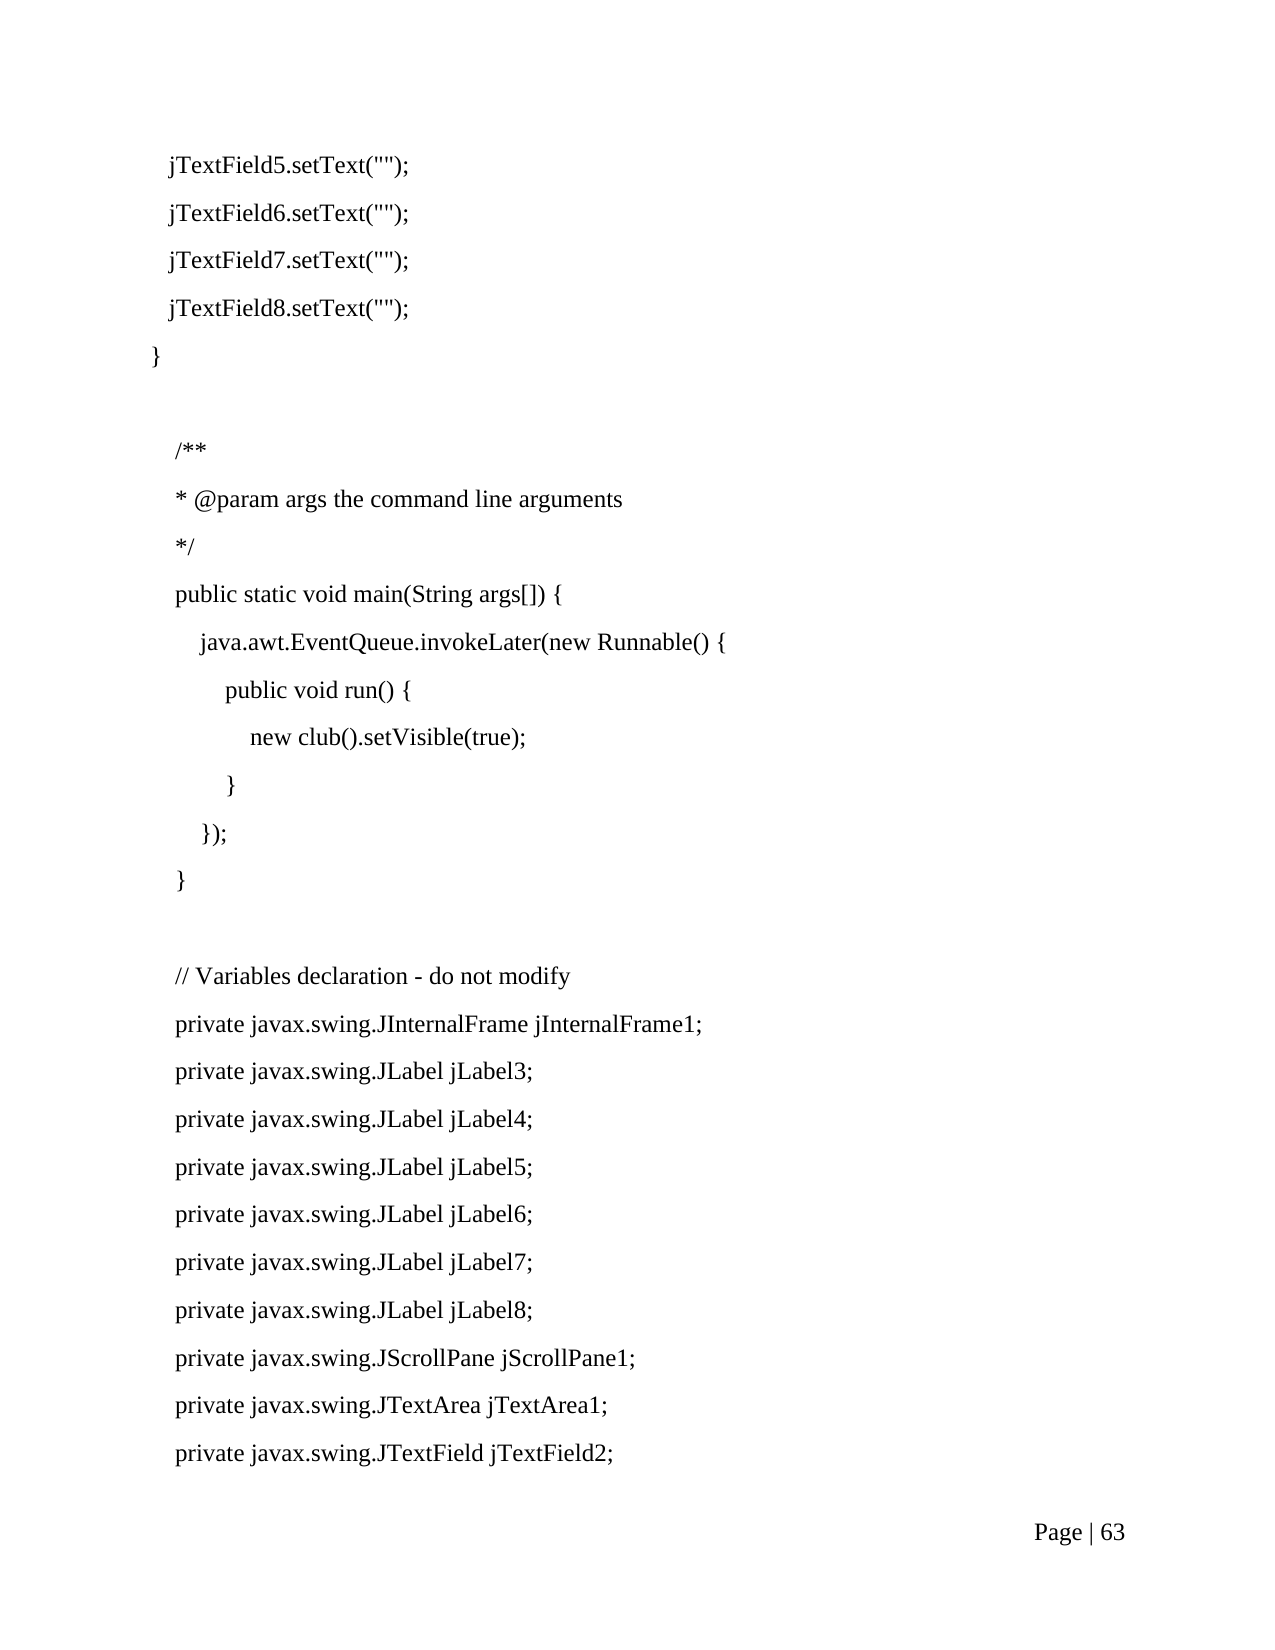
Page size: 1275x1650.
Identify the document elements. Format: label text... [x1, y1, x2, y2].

text jTextField6.setText(""); [150, 198, 1125, 226]
text jTextField7.setText(""); [150, 245, 1125, 274]
text }); [150, 818, 1125, 847]
text private javax.swing.JLabel jLabel4; [150, 1104, 1125, 1133]
text jTextField5.setText(""); [150, 150, 1125, 179]
text jTextField8.setText(""); [150, 293, 1125, 322]
text private javax.swing.JInternalFrame jInternalFrame1; [150, 1009, 1125, 1037]
text private javax.swing.JLabel jLabel8; [150, 1295, 1125, 1324]
text private javax.swing.JTextField jTextField2; [150, 1438, 1125, 1467]
text * @param args the command line arguments [150, 484, 1125, 513]
text private javax.swing.JLabel jLabel5; [150, 1152, 1125, 1181]
text private javax.swing.JLabel jLabel3; [150, 1056, 1125, 1085]
text } [150, 341, 1125, 369]
text private javax.swing.JScrollPane jScrollPane1; [150, 1343, 1125, 1371]
text private javax.swing.JTextArea jTextArea1; [150, 1390, 1125, 1419]
text // Variables declaration - do not modify [150, 961, 1125, 990]
text public static void main(String args[]) { [150, 579, 1125, 608]
text public void run() { [150, 675, 1125, 703]
text */ [150, 532, 1125, 560]
text java.awt.EventQueue.invokeLater(new Runnable() { [150, 627, 1125, 656]
text private javax.swing.JLabel jLabel6; [150, 1199, 1125, 1228]
text } [150, 866, 1125, 894]
text /** [150, 436, 1125, 465]
text new club().setVisible(true); [150, 722, 1125, 751]
text } [150, 770, 1125, 799]
text private javax.swing.JLabel jLabel7; [150, 1247, 1125, 1276]
